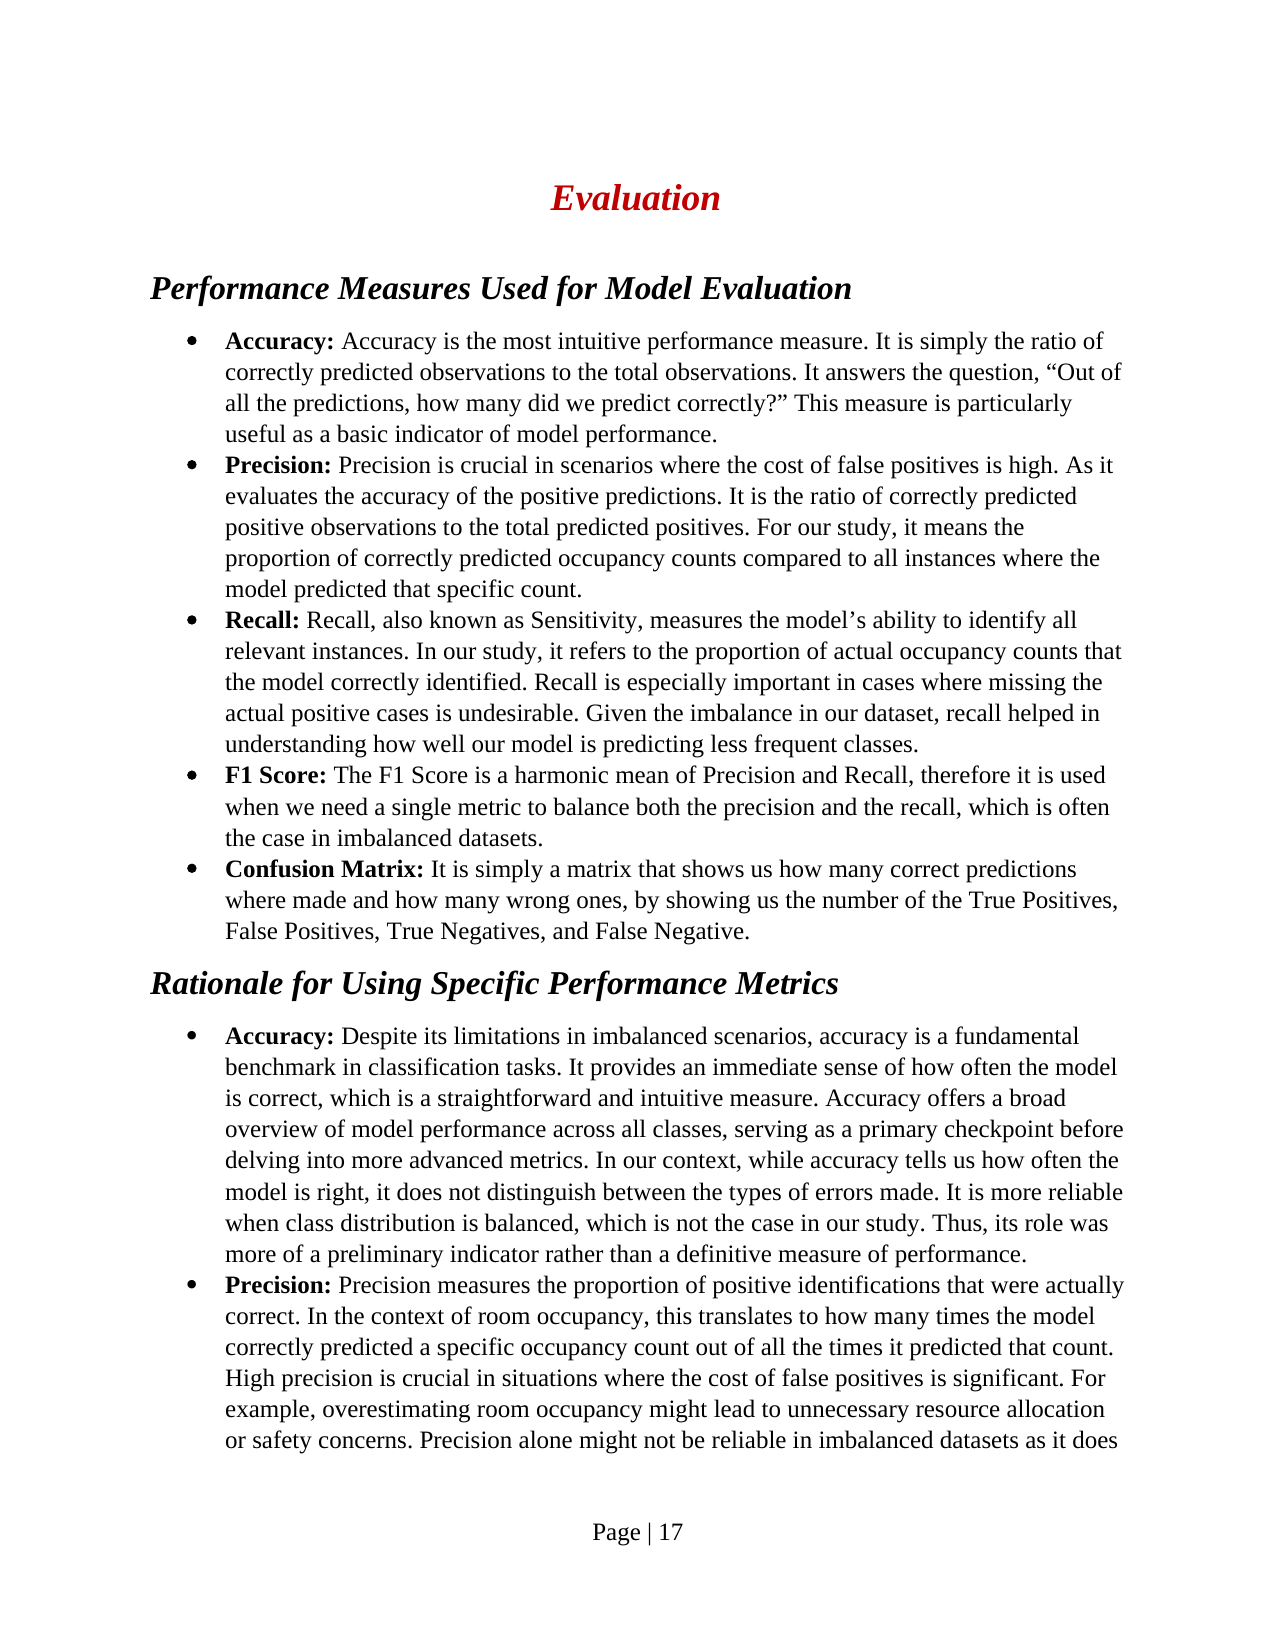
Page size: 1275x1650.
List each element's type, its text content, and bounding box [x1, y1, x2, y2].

list Precision: Precision is crucial in scenarios where the cost of false positives is high. As it evaluates the accuracy of the positive predictions. It is the ratio of correctly predicted positive observations to the total predicted positives. For our study, it means the proportion of correctly predicted occupancy counts compared to all instances where the model predicted that specific count. [187, 450, 1125, 603]
text Performance Measures Used for Model Evaluation [150, 268, 1125, 306]
list F1 Score: The F1 Score is a harmonic mean of Precision and Recall, therefore it is used when we need a single metric to balance both the precision and the recall, which is often the case in imbalanced datasets. [187, 761, 1125, 851]
text Rationale for Using Specific Performance Metrics [150, 963, 1125, 1002]
list Accuracy: Accuracy is the most intuitive performance measure. It is simply the ratio of correctly predicted observations to the total observations. It answers the question, “Out of all the predictions, how many did we predict correctly?” This measure is particularly useful as a basic indicator of model performance. [187, 326, 1125, 448]
list Accuracy: Despite its limitations in imbalanced scenarios, accuracy is a fundamental benchmark in classification tasks. It provides an immediate sense of how often the model is correct, which is a straightforward and intuitive measure. Accuracy offers a broad overview of model performance across all classes, serving as a primary checkpoint before delving into more advanced metrics. In our context, while accuracy tells us how often the model is right, it does not distinguish between the types of errors made. It is more reliable when class distribution is balanced, which is not the case in our study. Thus, its role was more of a preliminary indicator rather than a definitive measure of performance. [187, 1021, 1125, 1267]
list Recall: Recall, also known as Sensitivity, measures the model’s ability to identify all relevant instances. In our study, it refers to the proportion of actual occupancy counts that the model correctly identified. Recall is especially important in cases where missing the actual positive cases is undesirable. Given the imbalance in our dataset, recall helped in understanding how well our model is predicting less frequent classes. [187, 605, 1125, 758]
subtitle Evaluation [150, 175, 1125, 218]
list Confusion Matrix: It is simply a matrix that shows us how many correct predictions where made and how many wrong ones, by showing us the number of the True Positives, False Positives, True Negatives, and False Negative. [187, 854, 1125, 944]
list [187, 1270, 1125, 1454]
